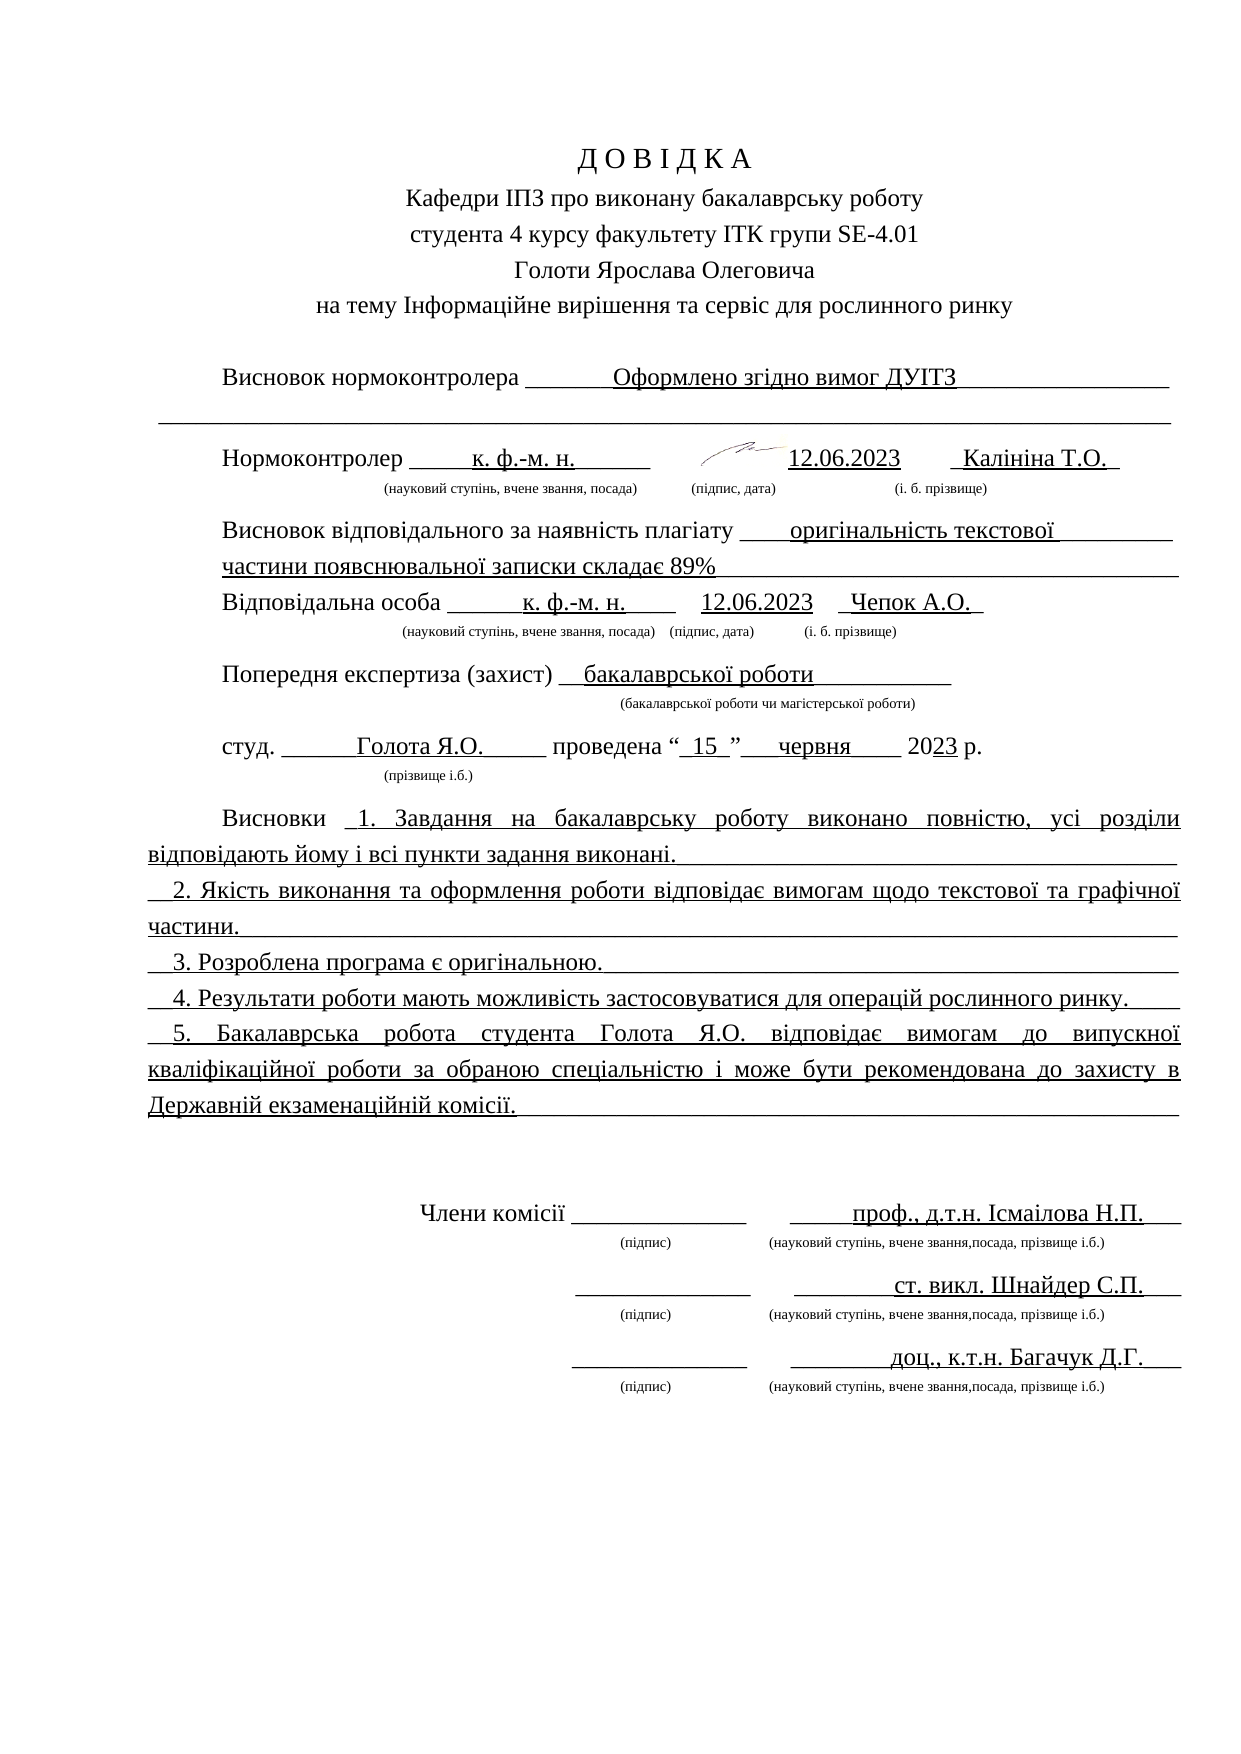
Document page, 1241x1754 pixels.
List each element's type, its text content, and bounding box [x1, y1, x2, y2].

text (підпис) (науковий ступінь, вчене звання,посада, прізвище і.б.) [620, 1378, 1181, 1407]
text Голоти Ярослава Олеговича [148, 255, 1181, 283]
text Попередня експертиза (захист) __бакалаврської роботи___________ [148, 659, 1181, 688]
text студ. ______Голота Я.О._____ проведена “_15_”___червня____ 2023 р. [148, 731, 1181, 760]
text Члени комісії ______________ _____проф., д.т.н. Ісмаілова Н.П.___ [148, 1198, 1181, 1227]
text Висновки _1. Завдання на бакалаврську роботу виконано повністю, усі розділи відповідають йому і всі пункти задання виконані.________________________________________ [148, 803, 1181, 868]
text (науковий ступінь, вчене звання, посада) (підпис, дата) (і. б. прізвище) [384, 479, 1181, 508]
text __5. Бакалаврська робота студента Голота Я.О. відповідає вимогам до випускної кваліфікаційної роботи за обраною спеціальністю і може бути рекомендована до захисту в Державній екзаменаційній комісії._____________________________________________________ [148, 1018, 1181, 1043]
text _________________________________________________________________________________ [148, 398, 1181, 427]
text студента 4 курсу факультету ІТК групи SE-4.01 [148, 219, 1181, 247]
text (прізвище і.б.) [384, 767, 1181, 796]
text частини появснювальної записки складає 89%_____________________________________ [148, 551, 1181, 580]
text Кафедри ІПЗ про виконану бакалаврську роботу [148, 183, 1181, 212]
text __2. Якість виконання та оформлення роботи відповідає вимогам щодо текстової та графічної частини.___________________________________________________________________________ [148, 901, 1181, 939]
text ______________ ________доц., к.т.н. Багачук Д.Г.___ [148, 1342, 1181, 1371]
text (бакалаврської роботи чи магістерської роботи) [620, 695, 1181, 724]
text __4. Результати роботи мають можливість застосовуватися для операцій рослинного ринку.____ [148, 983, 1181, 1011]
text (підпис) (науковий ступінь, вчене звання,посада, прізвище і.б.) [620, 1306, 1181, 1335]
text Нормоконтролер _____к. ф.-м. н.______ 12.06.2023 _Калініна Т.О._ [148, 434, 1181, 472]
text Д О В І Д К А [148, 141, 1181, 174]
text __3. Розроблена програма є оригінальною.______________________________________________ [148, 947, 1181, 975]
text __5. Бакалаврська робота студента Голота Я.О. відповідає вимогам до випускної кваліфікаційної роботи за обраною спеціальністю і може бути рекомендована до захисту в Державній екзаменаційній комісії._____________________________________________________ [148, 1044, 1181, 1079]
text на тему Інформаційне вирішення та сервіс для рослинного ринку [148, 291, 1181, 319]
text Висновок відповідального за наявність плагіату ____оригінальність текстової _________ [148, 515, 1181, 544]
text (підпис) (науковий ступінь, вчене звання,посада, прізвище і.б.) [620, 1234, 1181, 1263]
text Висновок нормоконтролера _______Оформлено згідно вимог ДУІТЗ_________________ [148, 362, 1181, 391]
text __2. Якість виконання та оформлення роботи відповідає вимогам щодо текстової та графічної частини.___________________________________________________________________________ [148, 875, 1181, 900]
text __5. Бакалаврська робота студента Голота Я.О. відповідає вимогам до випускної кваліфікаційної роботи за обраною спеціальністю і може бути рекомендована до захисту в Державній екзаменаційній комісії._____________________________________________________ [148, 1081, 1181, 1119]
text (науковий ступінь, вчене звання, посада) (підпис, дата) (і. б. прізвище) [384, 623, 1181, 652]
text Відповідальна особа ______к. ф.-м. н.____ 12.06.2023 _Чепок А.О._ [148, 587, 1181, 616]
text ______________ ________ст. викл. Шнайдер С.П.___ [148, 1270, 1181, 1299]
